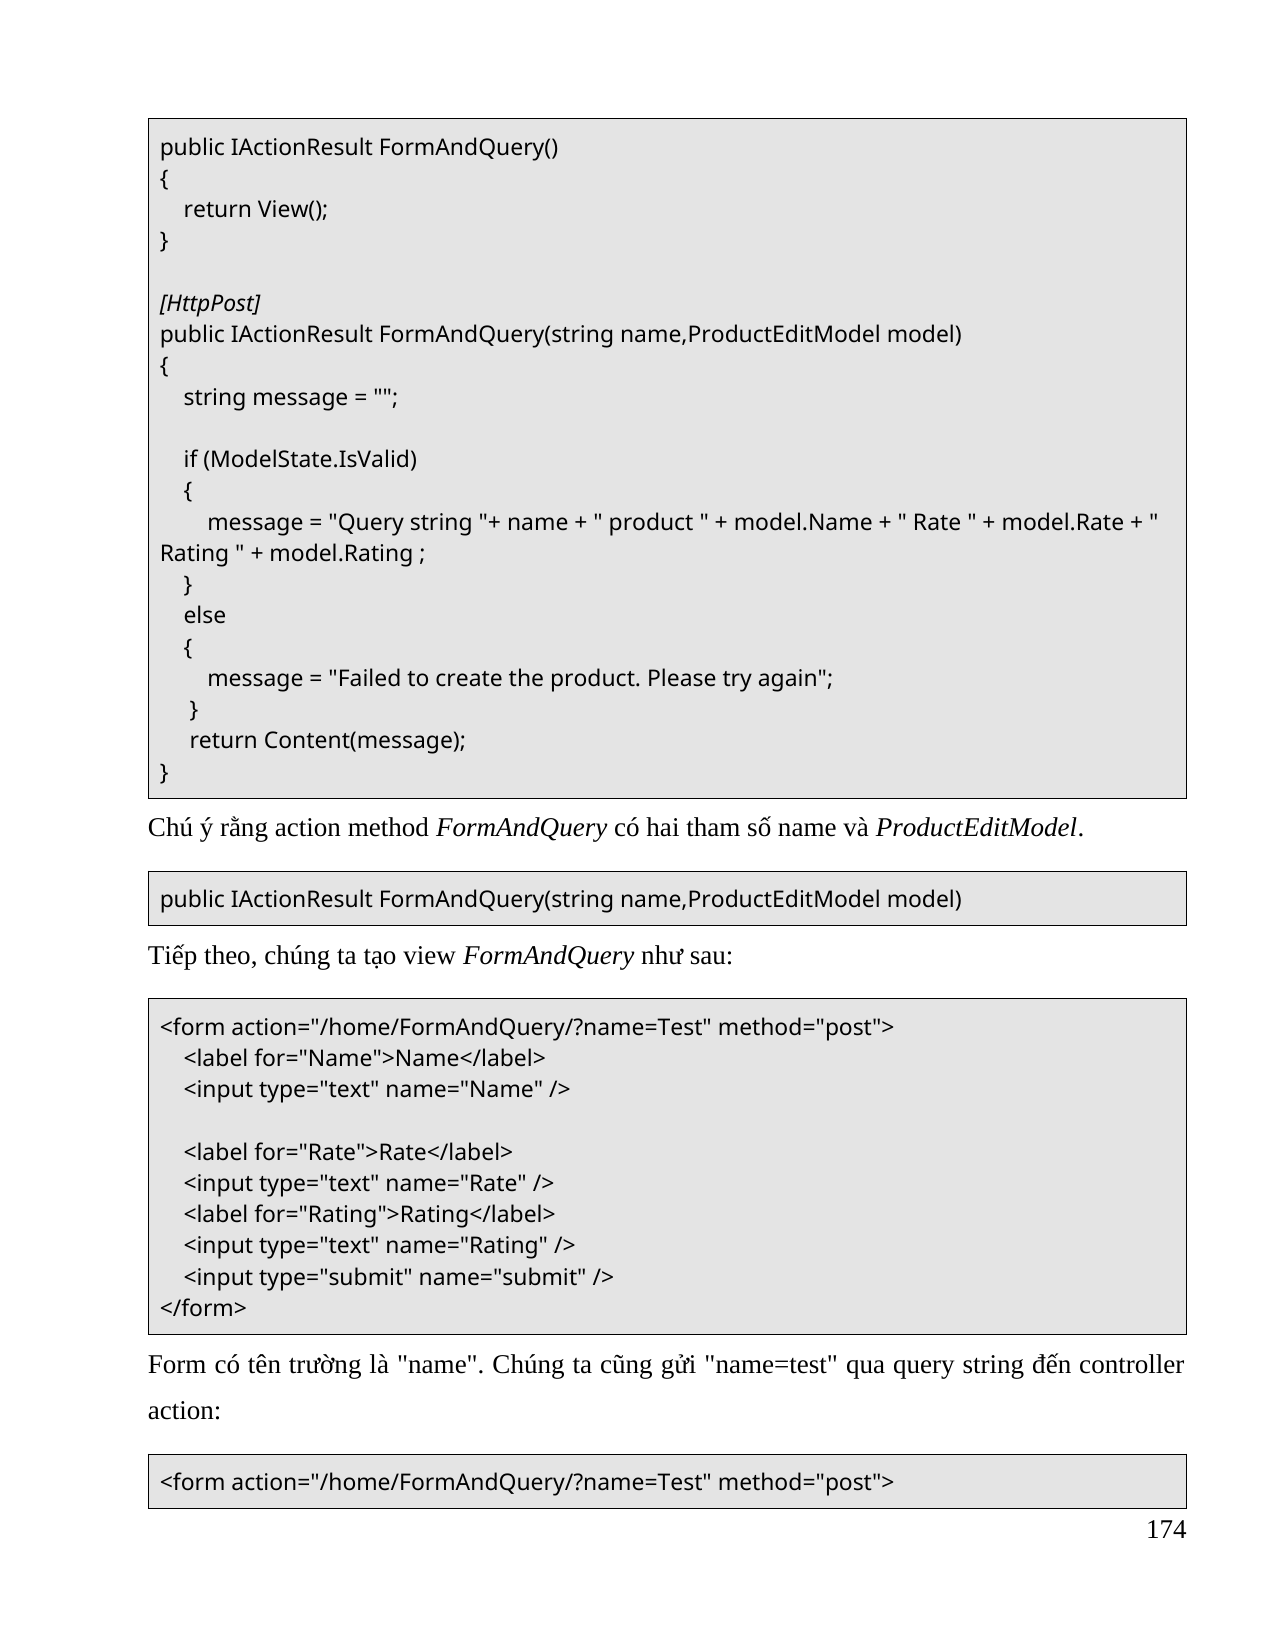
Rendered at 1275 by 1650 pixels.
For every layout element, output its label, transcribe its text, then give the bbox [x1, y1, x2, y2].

text Chú ý rằng action method FormAndQuery có hai tham số name và ProductEditModel. [148, 811, 1186, 843]
text Form có tên trường là "name". Chúng ta cũng gửi "name=test" qua query string đến controller action: [148, 1348, 1186, 1426]
text Tiếp theo, chúng ta tạo view FormAndQuery như sau: [148, 939, 1186, 970]
table_header public IActionResult FormAndQuery(string name,ProductEditModel model) [149, 872, 1186, 925]
table_header <form action="/home/FormAndQuery/?name=Test" method="post"> <label for="Name">Name</label> <input type="text" name="Name" /> <label for="Rate">Rate</label> <input type="text" name="Rate" /> <label for="Rating">Rating</label> <input type="text" name="Rating" /> <input type="submit" name="submit" /> </form> [149, 999, 1186, 1334]
table_header <form action="/home/FormAndQuery/?name=Test" method="post"> [149, 1455, 1186, 1508]
